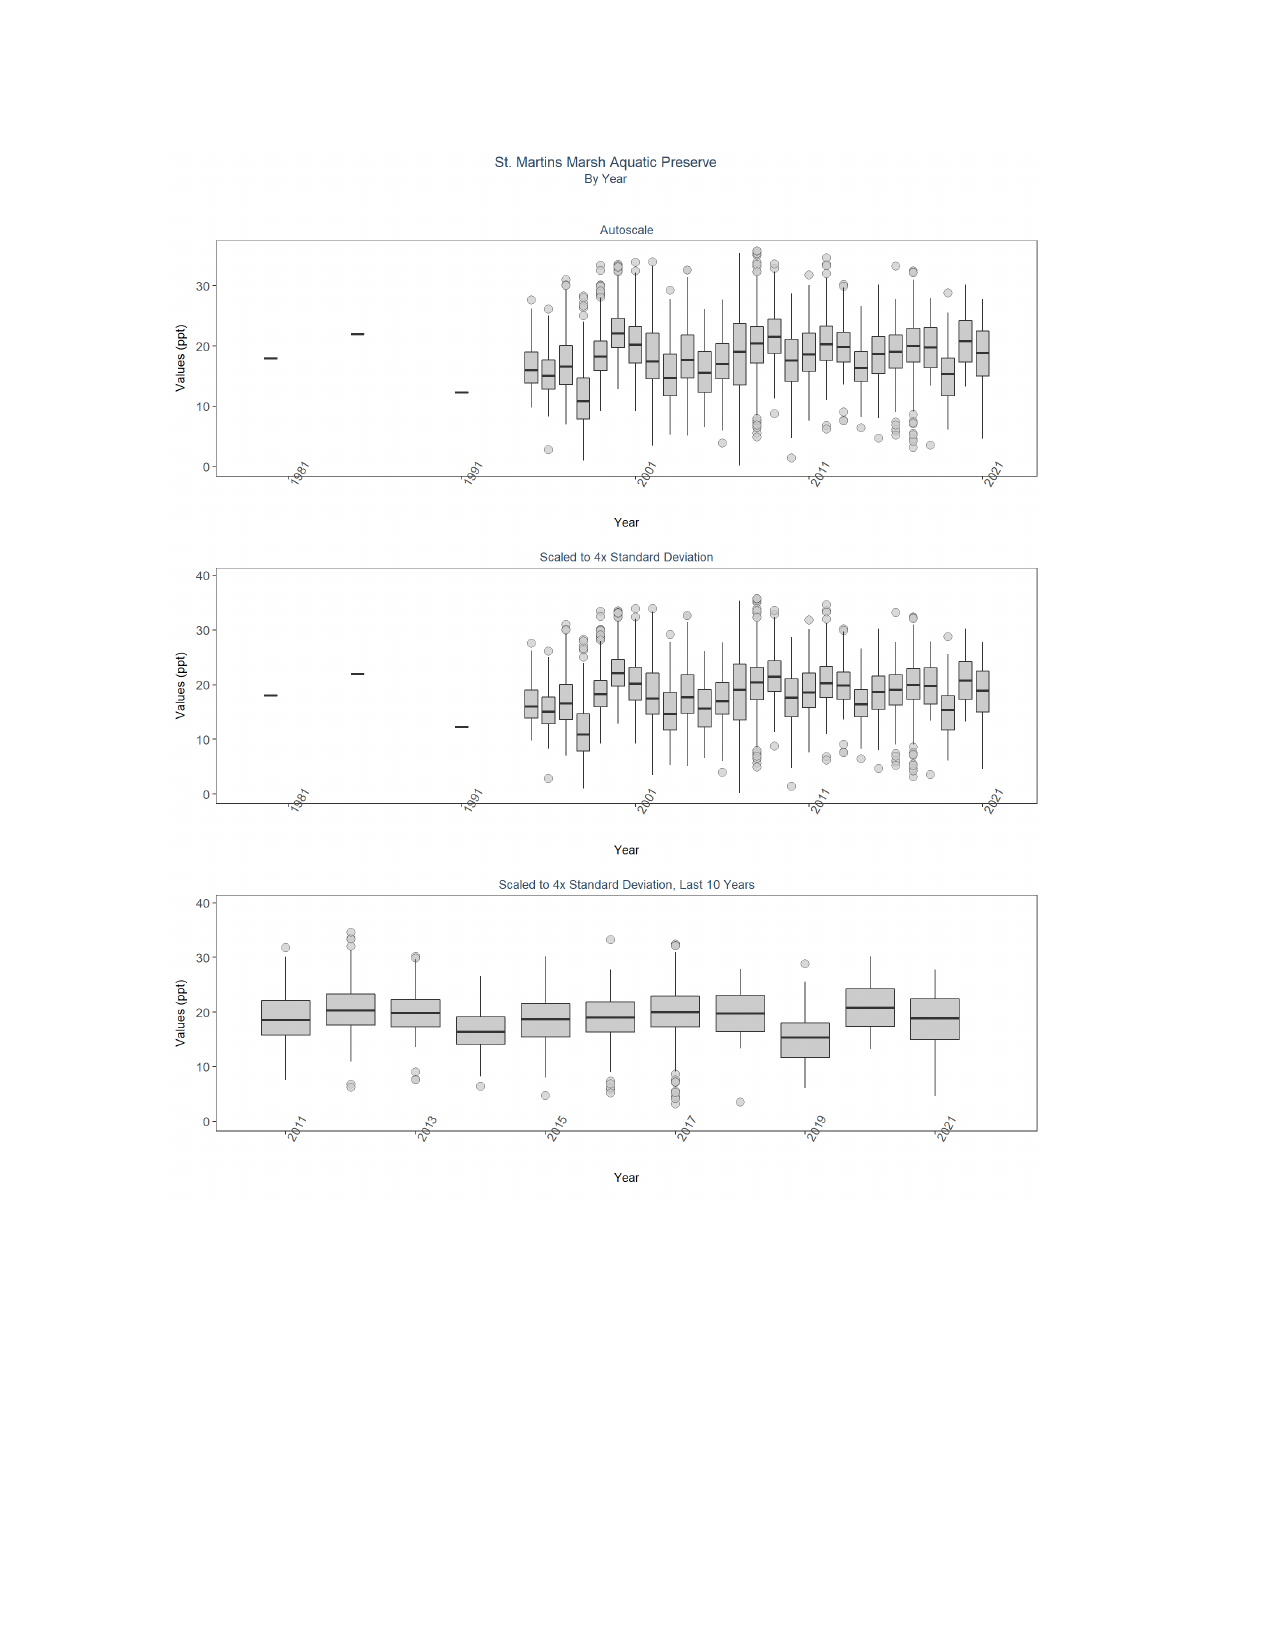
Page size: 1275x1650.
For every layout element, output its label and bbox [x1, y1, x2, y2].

picture [168, 150, 1044, 1200]
